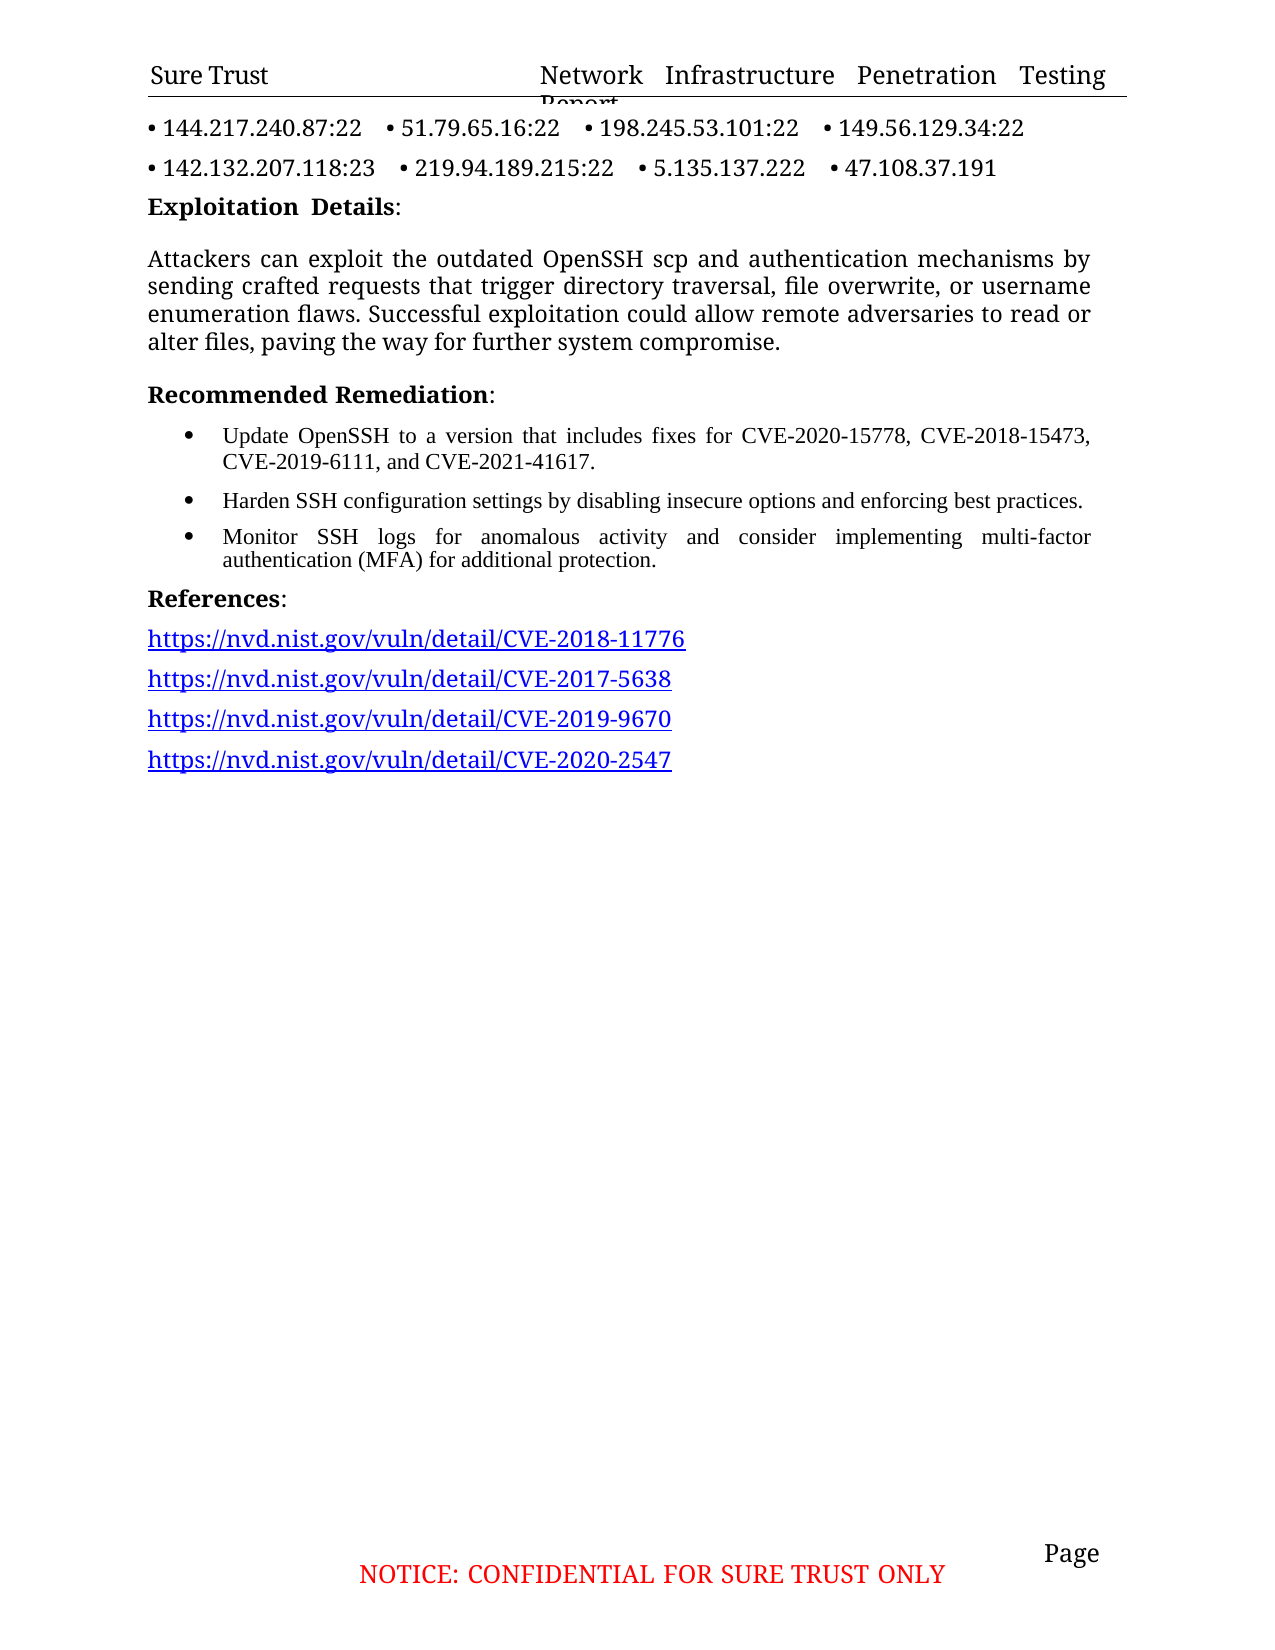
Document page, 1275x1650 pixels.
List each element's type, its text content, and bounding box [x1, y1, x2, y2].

text Recommended Remediation: [147, 382, 1092, 409]
text References: [147, 585, 1092, 613]
text Attackers can exploit the outdated OpenSSH scp and authentication mechanisms by sending crafted requests that trigger directory traversal, file overwrite, or username enumeration flaws. Successful exploitation could allow remote adversaries to read or alter files, paving the way for further system compromise. [147, 246, 1092, 357]
text • 142.132.207.118:23 • 219.94.189.215:22 • 5.135.137.222 • 47.108.37.191 [147, 154, 1092, 182]
text https://nvd.nist.gov/vuln/detail/CVE-2020-2547 [147, 746, 1092, 774]
text https://nvd.nist.gov/vuln/detail/CVE-2018-11776 [147, 625, 1092, 653]
text https://nvd.nist.gov/vuln/detail/CVE-2017-5638 [147, 665, 1092, 693]
text Exploitation Details: [147, 193, 1092, 221]
list Harden SSH configuration settings by disabling insecure options and enforcing best practices. [185, 487, 1092, 513]
text • 144.217.240.87:22 • 51.79.65.16:22 • 198.245.53.101:22 • 149.56.129.34:22 [147, 114, 1092, 142]
list Update OpenSSH to a version that includes fixes for CVE-2020-15778, CVE-2018-15473, CVE-2019-6111, and CVE-2021-41617. [185, 422, 1092, 474]
list Monitor SSH logs for anomalous activity and consider implementing multi-factor authentication (MFA) for additional protection. [185, 526, 1092, 573]
text https://nvd.nist.gov/vuln/detail/CVE-2019-9670 [147, 706, 1092, 733]
